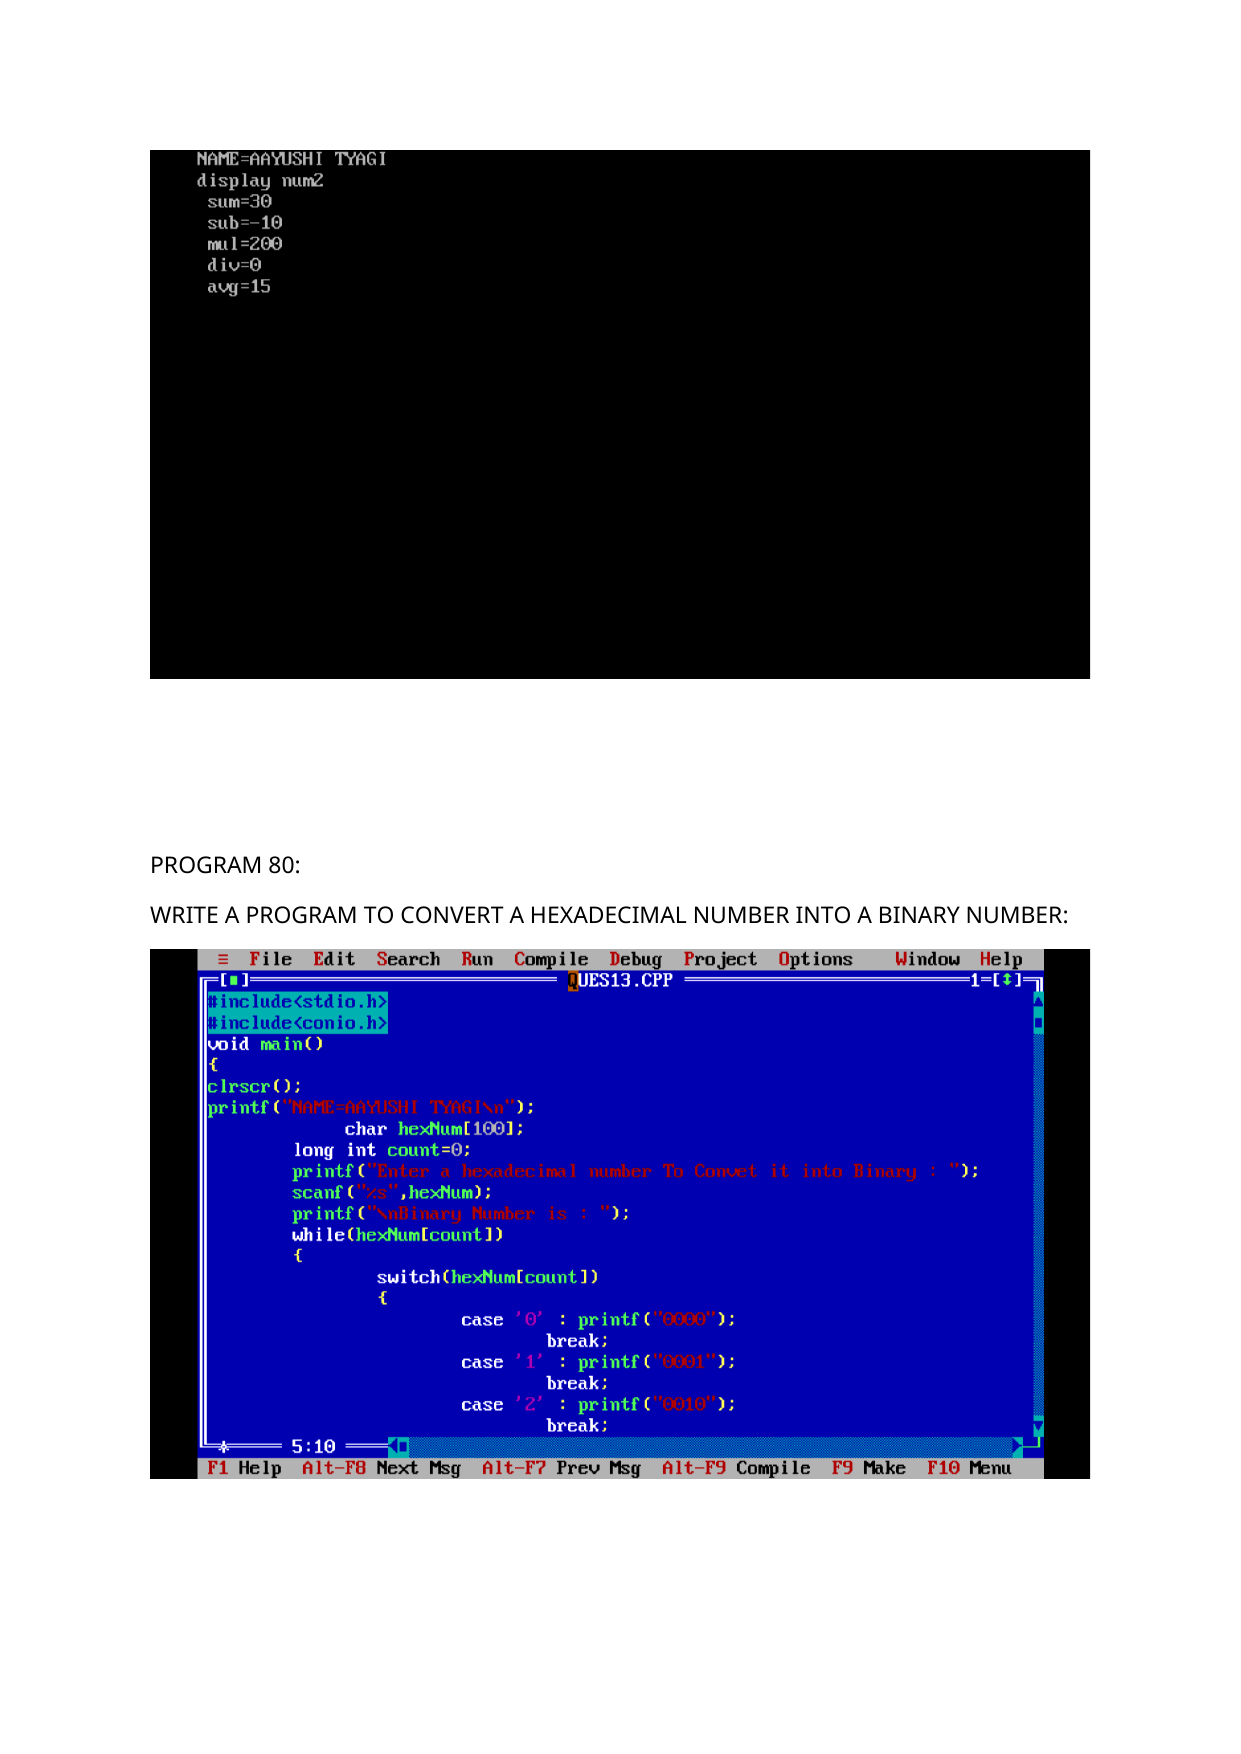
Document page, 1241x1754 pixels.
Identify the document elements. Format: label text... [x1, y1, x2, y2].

picture [150, 949, 1091, 1479]
text WRITE A PROGRAM TO CONVERT A HEXADECIMAL NUMBER INTO A BINARY NUMBER: [150, 899, 1090, 931]
text PROGRAM 80: [150, 849, 1090, 880]
picture [150, 150, 1091, 679]
